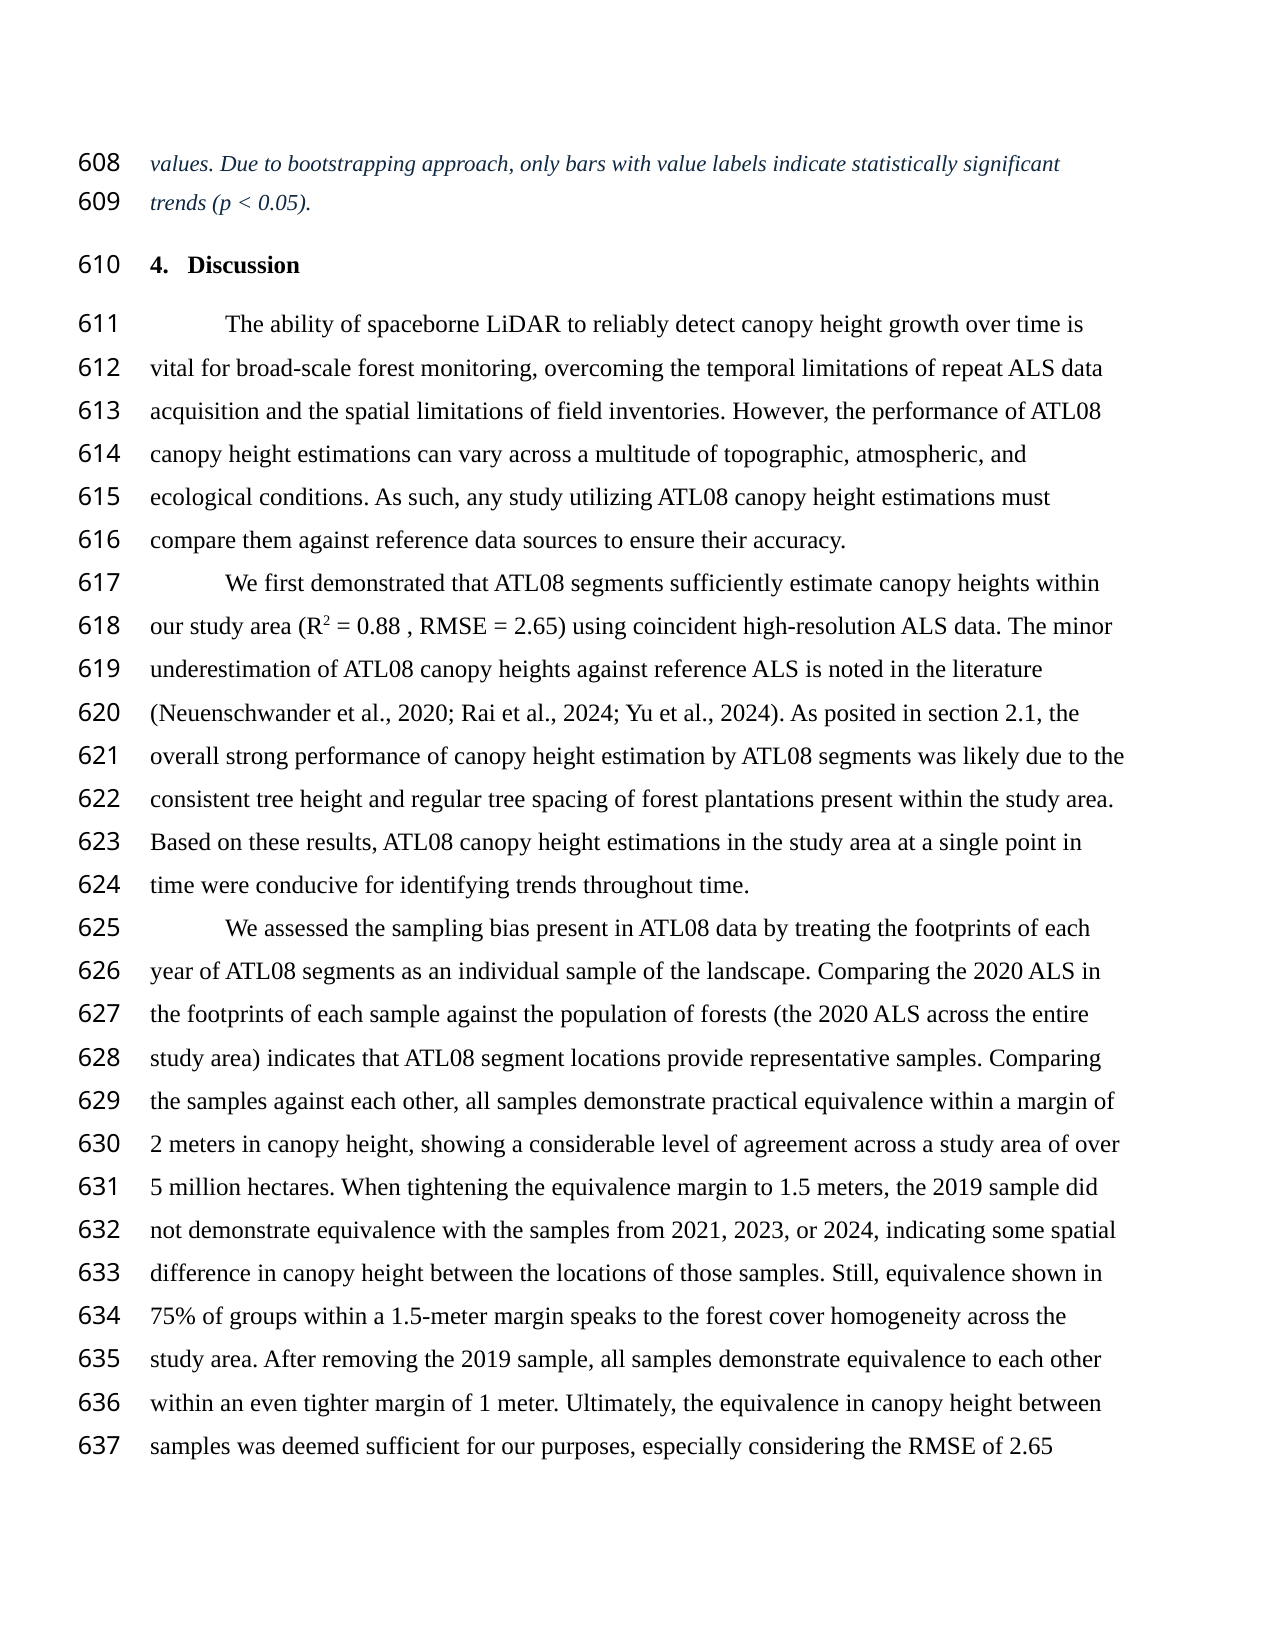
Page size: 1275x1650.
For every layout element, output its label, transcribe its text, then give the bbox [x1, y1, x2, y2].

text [150, 913, 1125, 1459]
text The ability of spaceborne LiDAR to reliably detect canopy height growth over time is vital for broad-scale forest monitoring, overcoming the temporal limitations of repeat ALS data acquisition and the spatial limitations of field inventories. However, the performance of ATL08 canopy height estimations can vary across a multitude of topographic, atmospheric, and ecological conditions. As such, any study utilizing ATL08 canopy height estimations must compare them against reference data sources to ensure their accuracy. [150, 309, 1125, 554]
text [150, 150, 1125, 216]
list Discussion [150, 250, 1125, 278]
text We first demonstrated that ATL08 segments sufficiently estimate canopy heights within our study area (R2 = 0.88 , RMSE = 2.65) using coincident high-resolution ALS data. The minor underestimation of ATL08 canopy heights against reference ALS is noted in the literature (Neuenschwander et al., 2020; Rai et al., 2024; Yu et al., 2024). As posited in section 2.1, the overall strong performance of canopy height estimation by ATL08 segments was likely due to the consistent tree height and regular tree spacing of forest plantations present within the study area. Based on these results, ATL08 canopy height estimations in the study area at a single point in time were conducive for identifying trends throughout time. [150, 568, 1125, 899]
